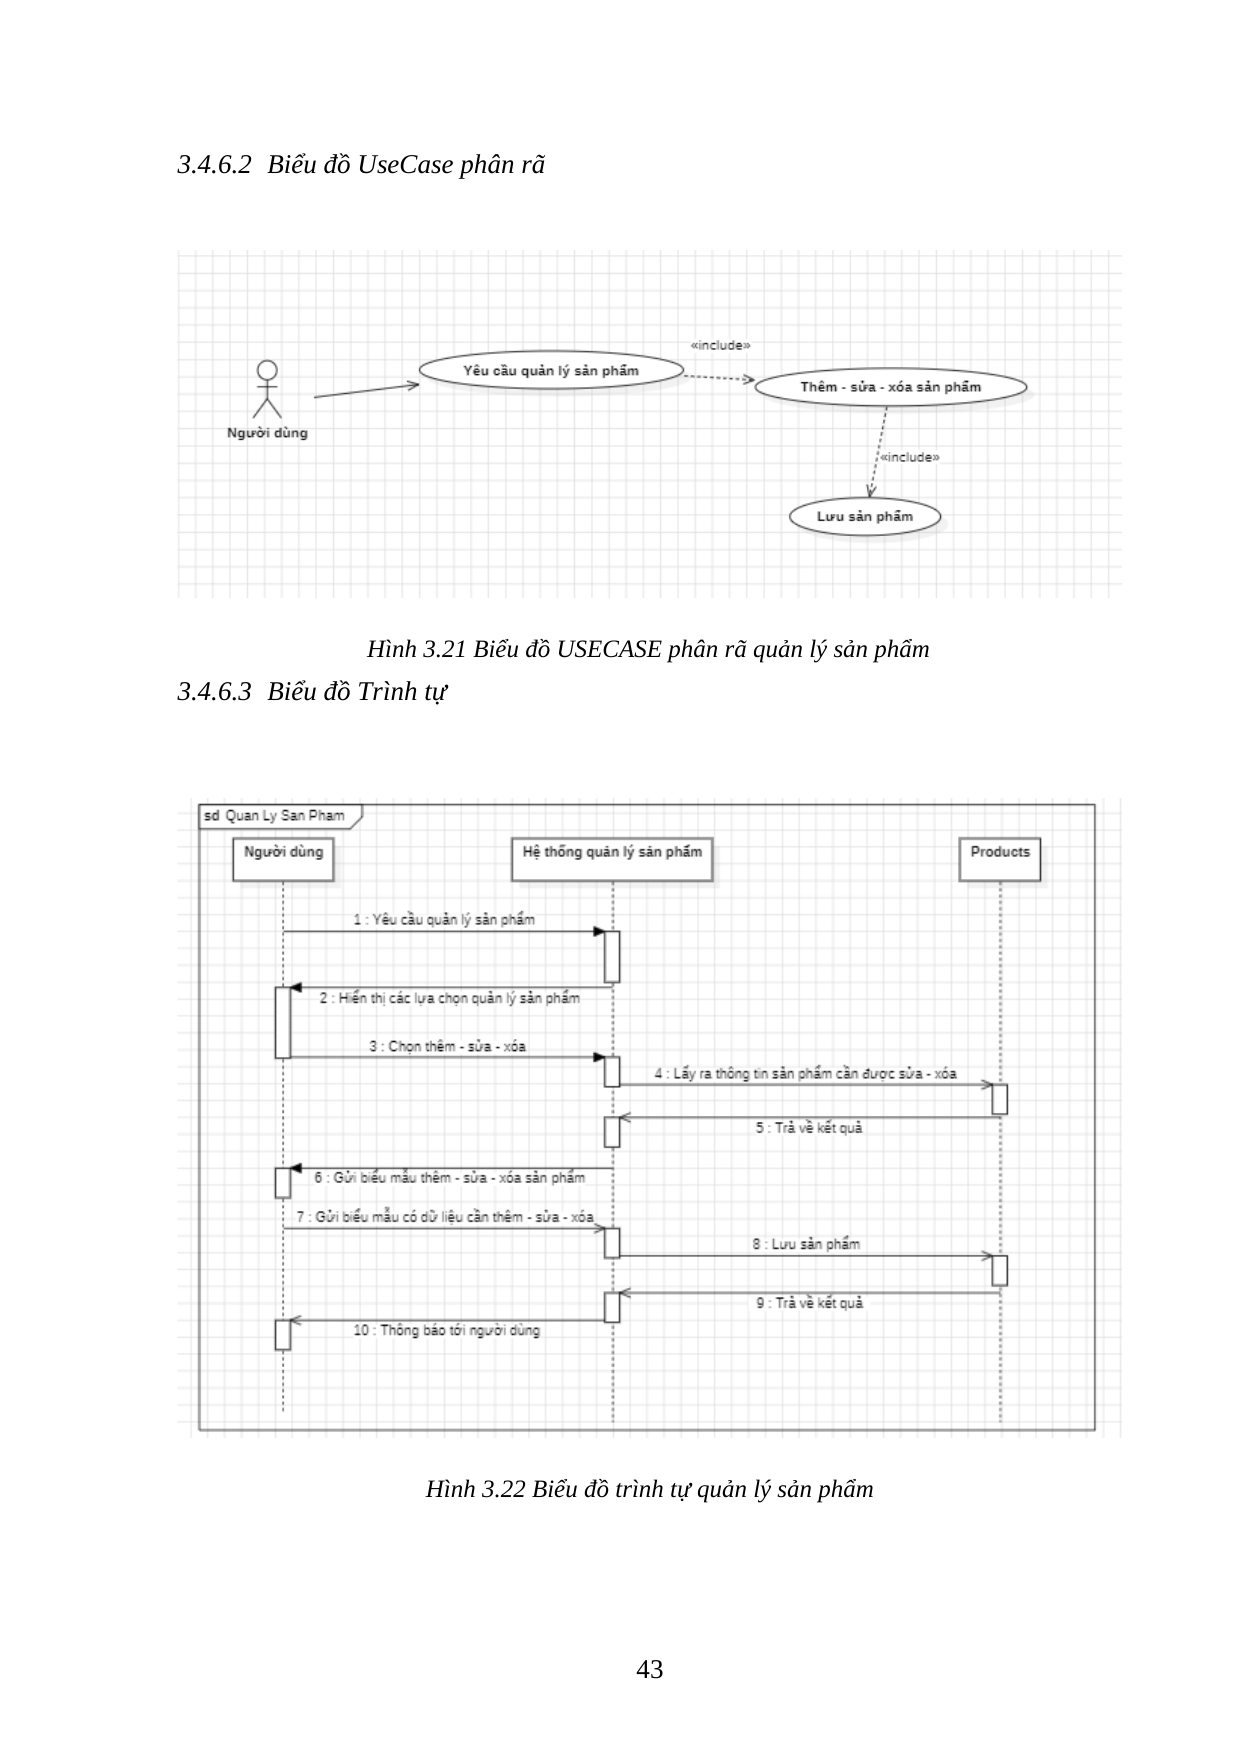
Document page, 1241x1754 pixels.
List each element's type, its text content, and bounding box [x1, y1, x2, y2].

text Hình 3.21 Biểu đồ USECASE phân rã quản lý sản phẩm [177, 634, 1122, 662]
subtitle Biểu đồ UseCase phân rã [177, 148, 1122, 179]
subtitle Biểu đồ Trình tự [177, 675, 1122, 706]
text Hình 3.22 Biểu đồ trình tự quản lý sản phẩm [177, 1474, 1122, 1503]
picture [177, 798, 1123, 1438]
picture [177, 250, 1123, 598]
